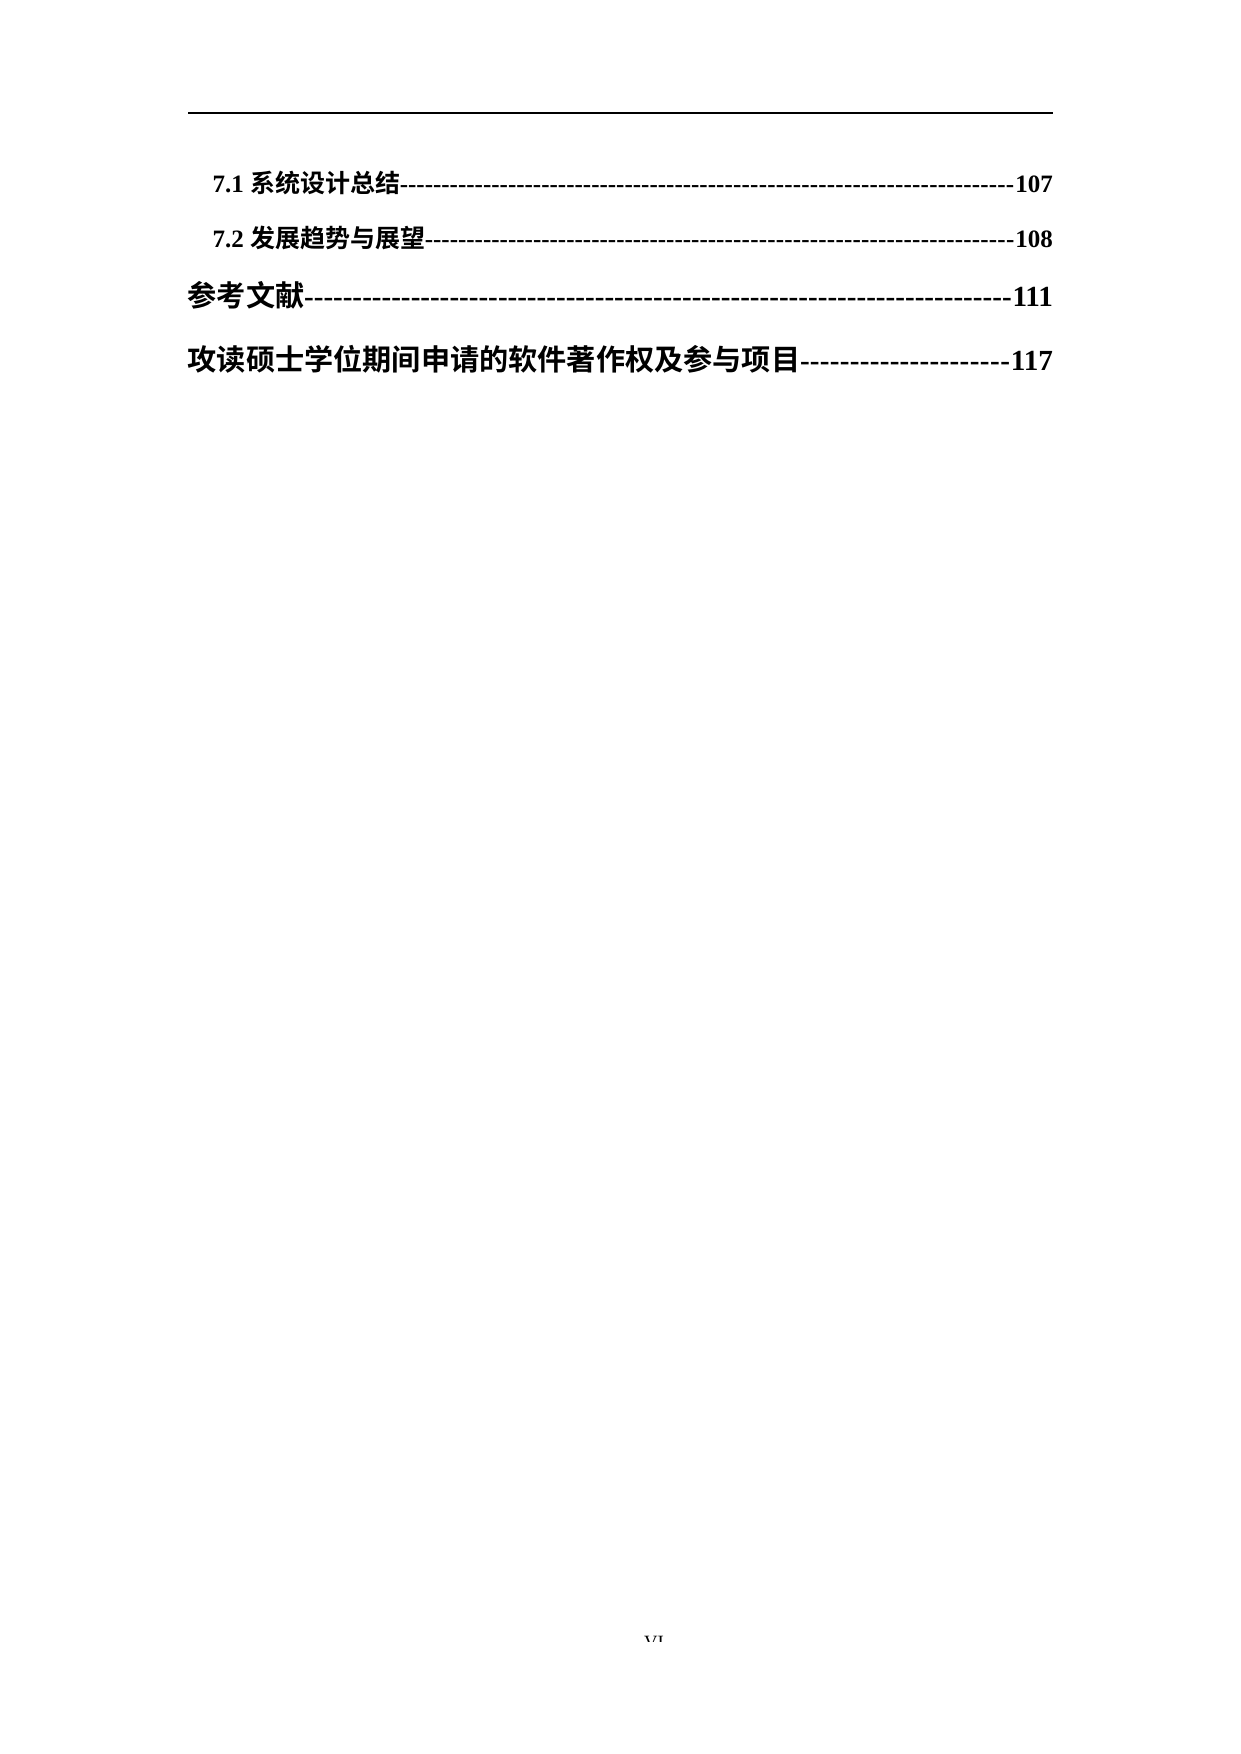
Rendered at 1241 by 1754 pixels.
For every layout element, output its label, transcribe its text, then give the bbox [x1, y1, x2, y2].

text 7.1 系统设计总结 107 [212, 164, 1053, 200]
text 参考文献 111 [187, 273, 1053, 315]
text 7.2 发展趋势与展望 108 [212, 218, 1053, 254]
text 攻读硕士学位期间申请的软件著作权及参与项目 117 [187, 336, 1053, 378]
